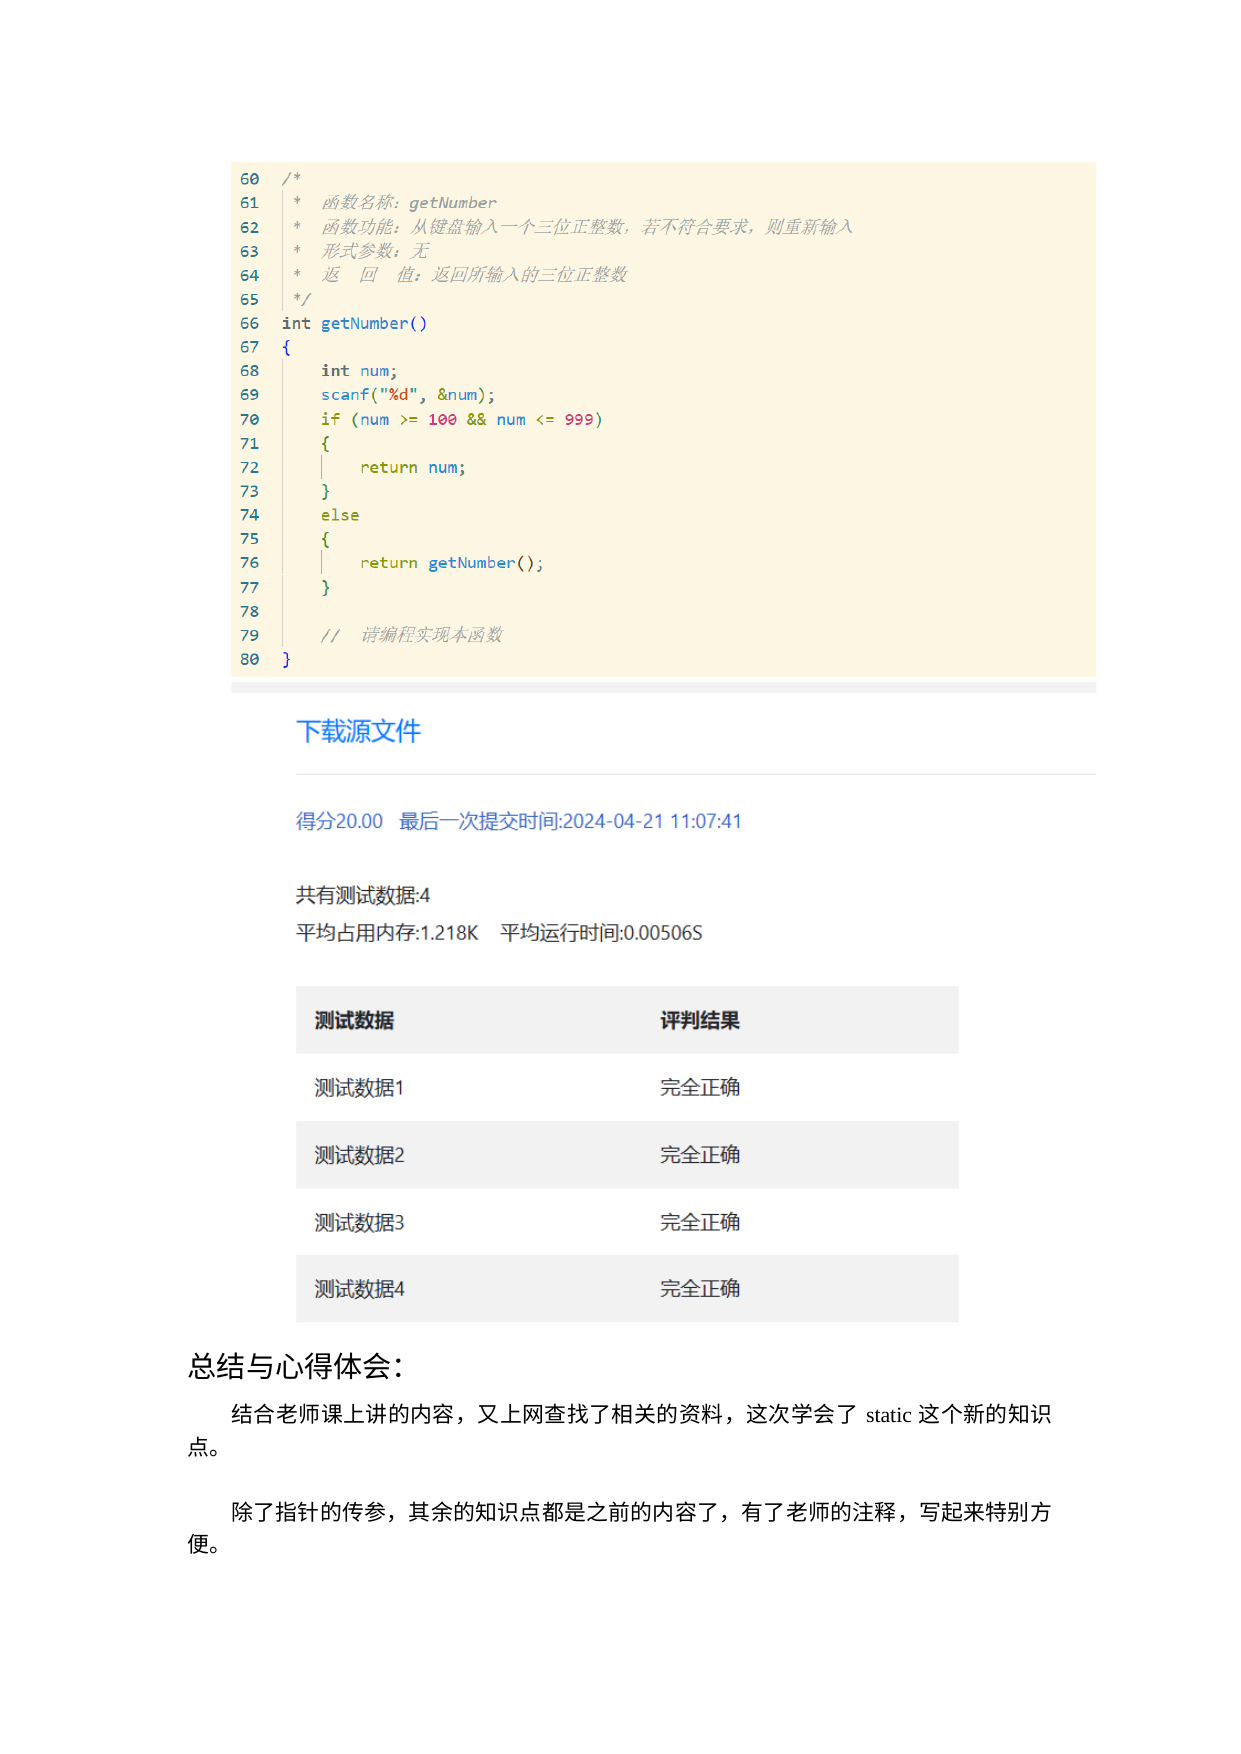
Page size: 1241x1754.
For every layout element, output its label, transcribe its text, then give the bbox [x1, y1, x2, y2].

text 结合老师课上讲的内容，又上网查找了相关的资料，这次学会了 static 这个新的知识点。 [187, 1397, 1053, 1462]
text 除了指针的传参，其余的知识点都是之前的内容了，有了老师的注释，写起来特别方便。 [187, 1494, 1053, 1559]
picture [231, 162, 1097, 677]
picture [231, 682, 1097, 1329]
text 总结与心得体会： [187, 1332, 1053, 1397]
